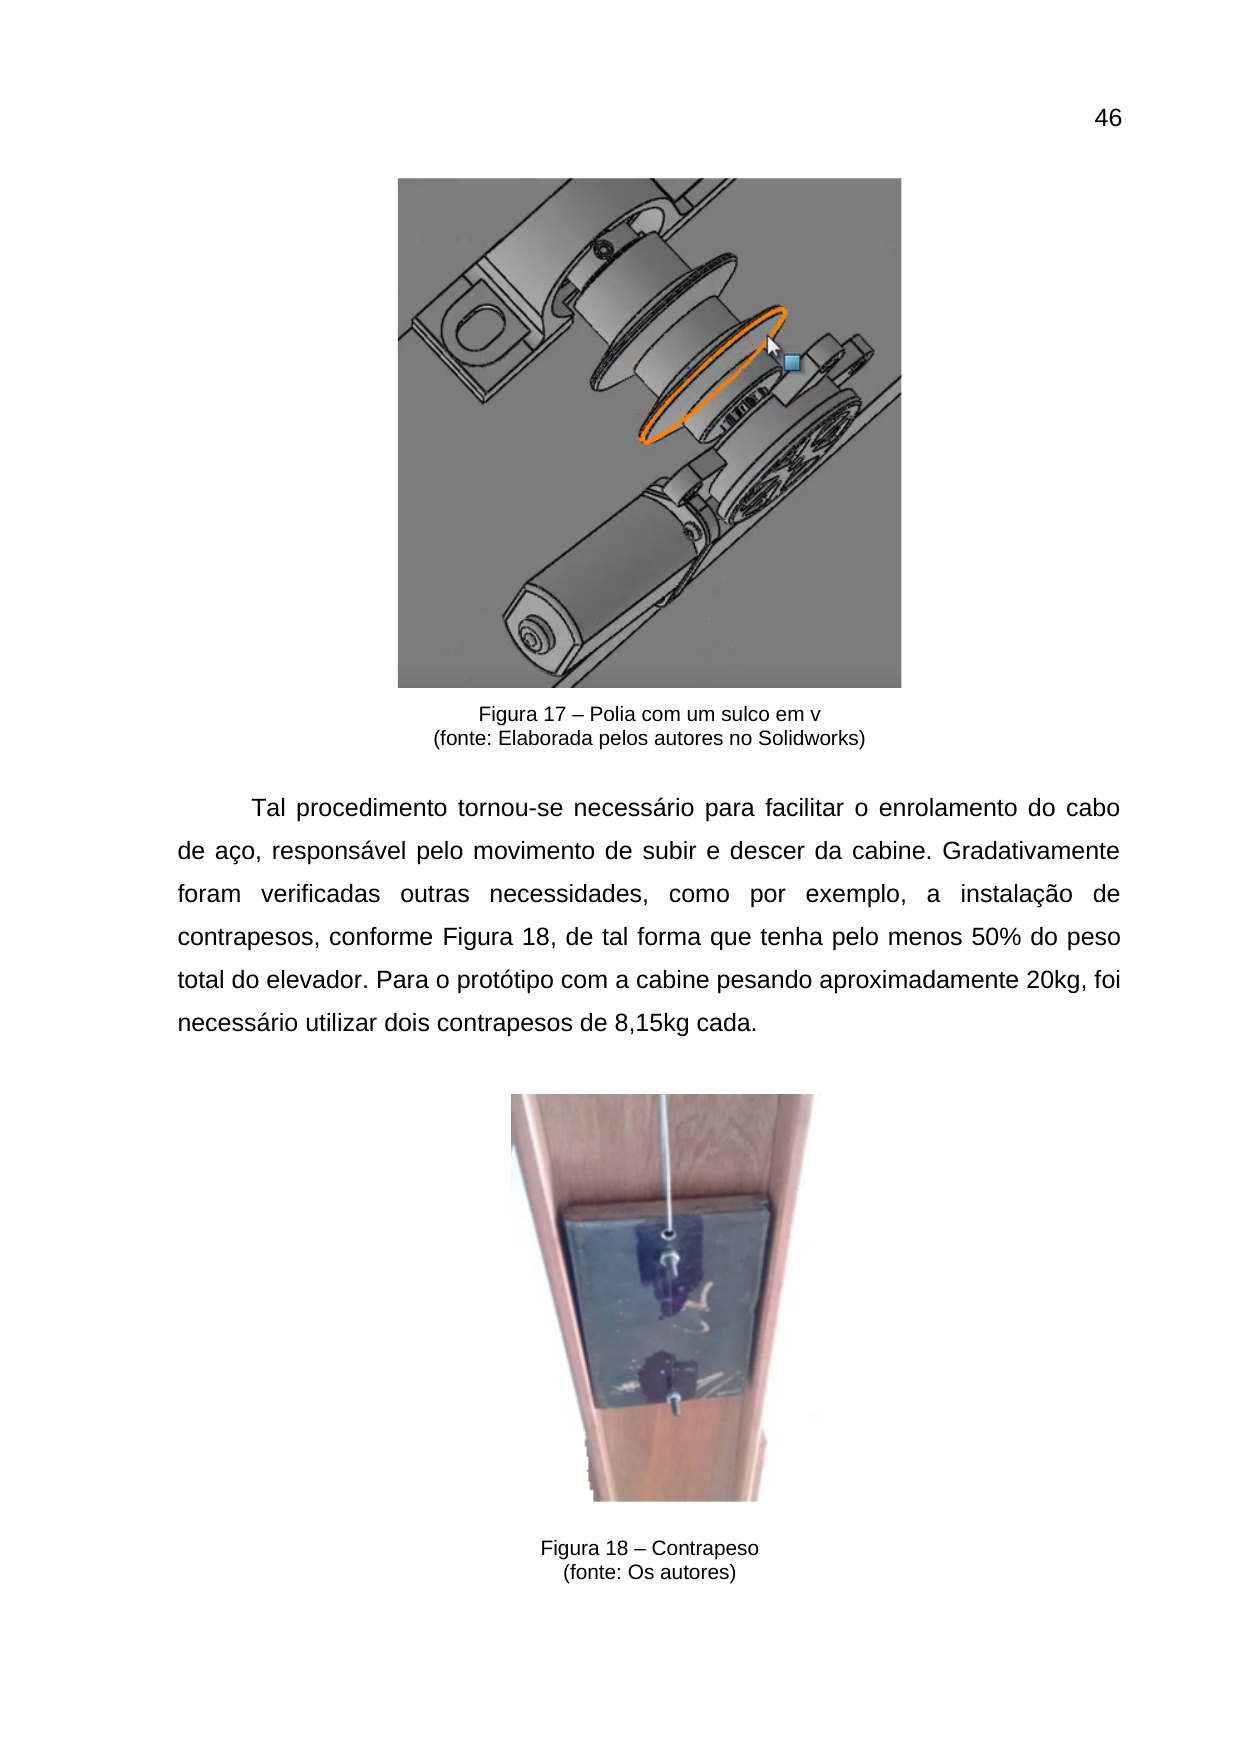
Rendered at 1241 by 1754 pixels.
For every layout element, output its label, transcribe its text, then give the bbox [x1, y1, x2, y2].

text Tal procedimento tornou-se necessário para facilitar o enrolamento do cabo de aço, responsável pelo movimento de subir e descer da cabine. Gradativamente foram verificadas outras necessidades, como por exemplo, a instalação de contrapesos, conforme Figura 17, de tal forma que tenha pelo menos 50% do peso total do elevador. Para o protótipo com a cabine pesando aproximadamente 20kg, foi necessário utilizar dois contrapesos de 8,15kg cada. [177, 793, 1122, 1037]
picture [397, 177, 902, 688]
text (fonte: Elaborada pelos autores no Solidworks) [177, 726, 1122, 749]
text (fonte: Os autores) [177, 1560, 1122, 1584]
picture [511, 1094, 863, 1522]
